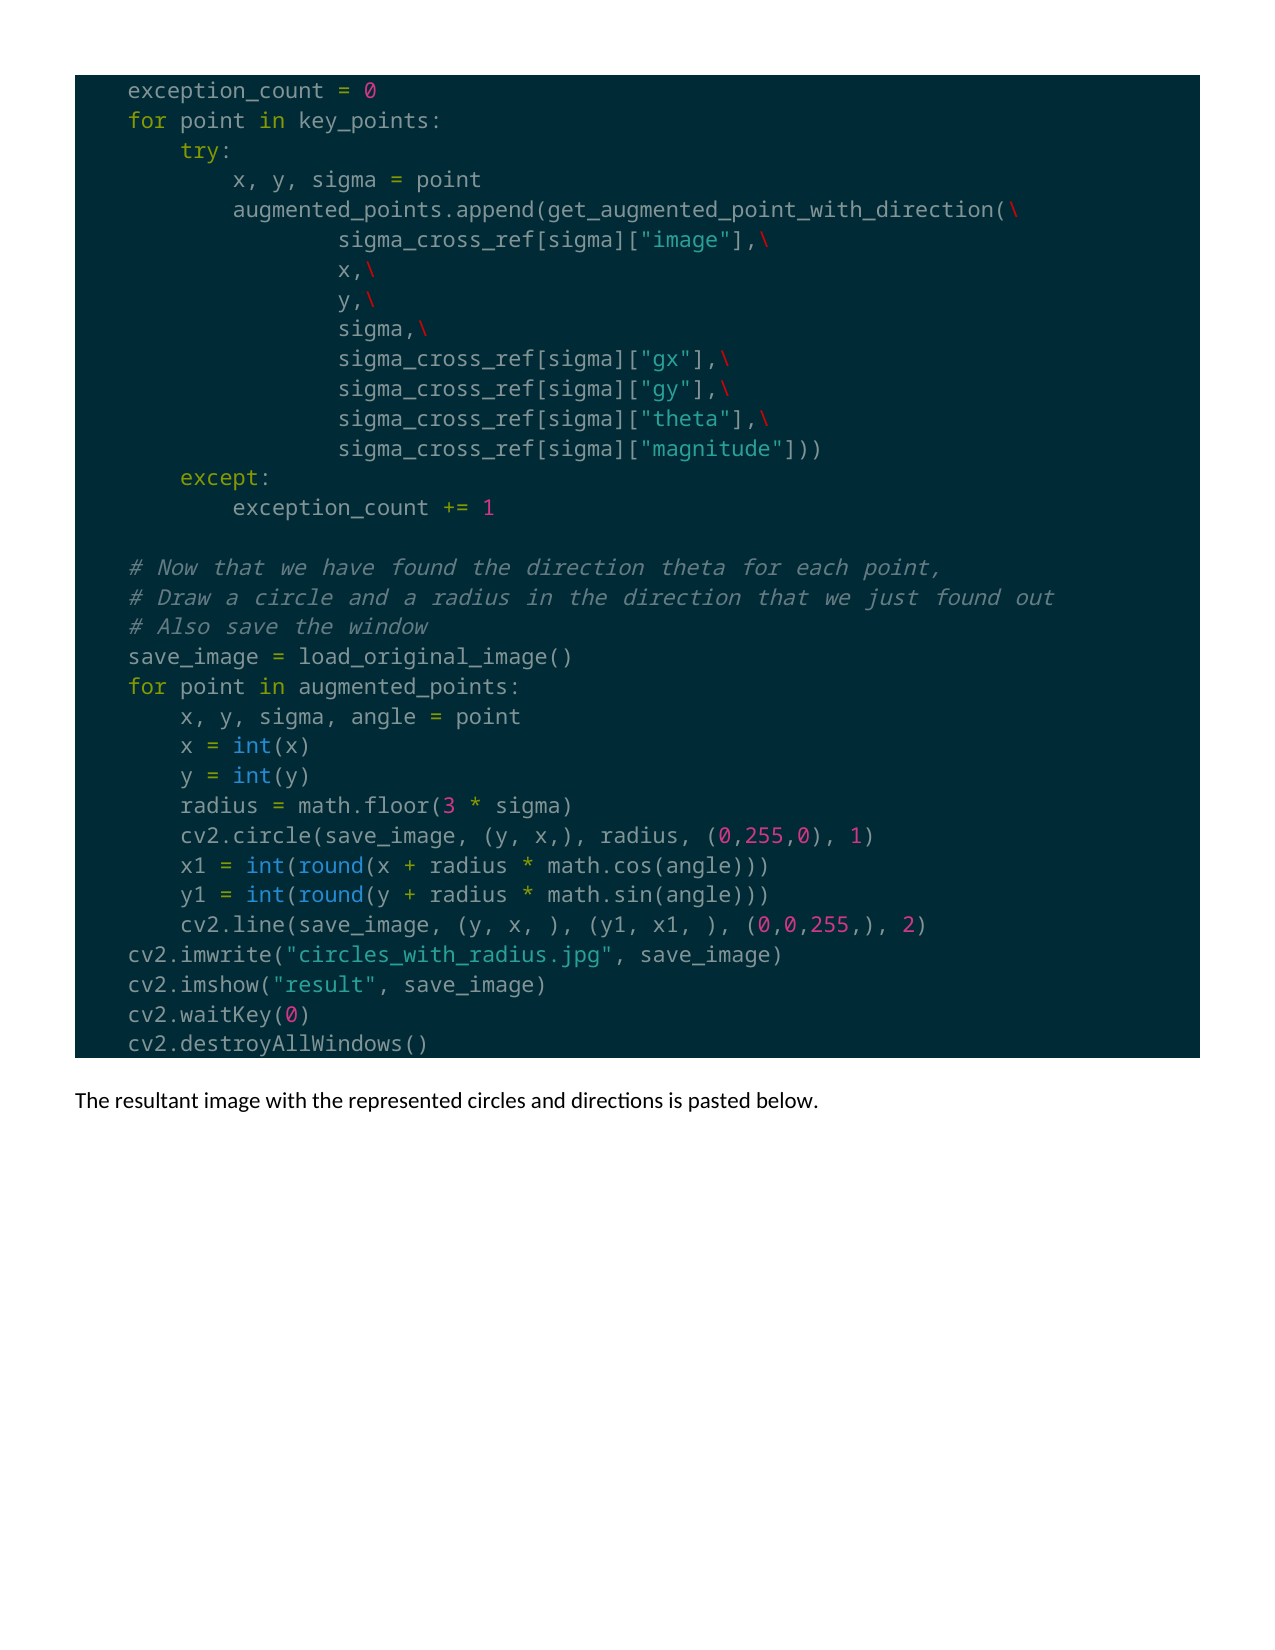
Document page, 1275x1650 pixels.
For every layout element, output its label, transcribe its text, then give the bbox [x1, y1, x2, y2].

text cv2.imshow("result", save_image) [75, 969, 1200, 998]
text x, y, sigma, angle = point [75, 701, 1200, 730]
text augmented_points.append(get_augmented_point_with_direction(\ [75, 194, 1200, 224]
text sigma_cross_ref[sigma]["image"],\ [75, 224, 1200, 254]
text cv2.destroyAllWindows() [75, 1028, 1200, 1058]
text # Also save the window [75, 611, 1200, 641]
text sigma_cross_ref[sigma]["gy"],\ [75, 373, 1200, 403]
text x, y, sigma = point [75, 164, 1200, 194]
text sigma_cross_ref[sigma]["gx"],\ [75, 343, 1200, 373]
text y,\ [75, 283, 1200, 313]
text exception_count += 1 [75, 492, 1200, 522]
text sigma_cross_ref[sigma]["magnitude"])) [75, 432, 1200, 462]
text y = int(y) [75, 760, 1200, 790]
text for point in key_points: [75, 105, 1200, 134]
text sigma_cross_ref[sigma]["theta"],\ [75, 403, 1200, 432]
text x1 = int(round(x + radius * math.cos(angle))) [75, 849, 1200, 879]
text radius = math.floor(3 * sigma) [75, 790, 1200, 820]
text except: [75, 462, 1200, 492]
text exception_count = 0 [75, 75, 1200, 105]
text try: [75, 134, 1200, 164]
text cv2.waitKey(0) [75, 998, 1200, 1028]
text sigma,\ [75, 313, 1200, 343]
text x,\ [75, 254, 1200, 283]
text # Now that we have found the direction theta for each point, [75, 552, 1200, 581]
text # Draw a circle and a radius in the direction that we just found out [75, 581, 1200, 611]
text The resultant image with the represented circles and directions is pasted below. [75, 1086, 1200, 1114]
text cv2.imwrite("circles_with_radius.jpg", save_image) [75, 939, 1200, 969]
text y1 = int(round(y + radius * math.sin(angle))) [75, 879, 1200, 909]
text for point in augmented_points: [75, 671, 1200, 701]
text cv2.circle(save_image, (y, x,), radius, (0,255,0), 1) [75, 820, 1200, 849]
text x = int(x) [75, 730, 1200, 760]
text cv2.line(save_image, (y, x, ), (y1, x1, ), (0,0,255,), 2) [75, 909, 1200, 939]
text save_image = load_original_image() [75, 641, 1200, 671]
